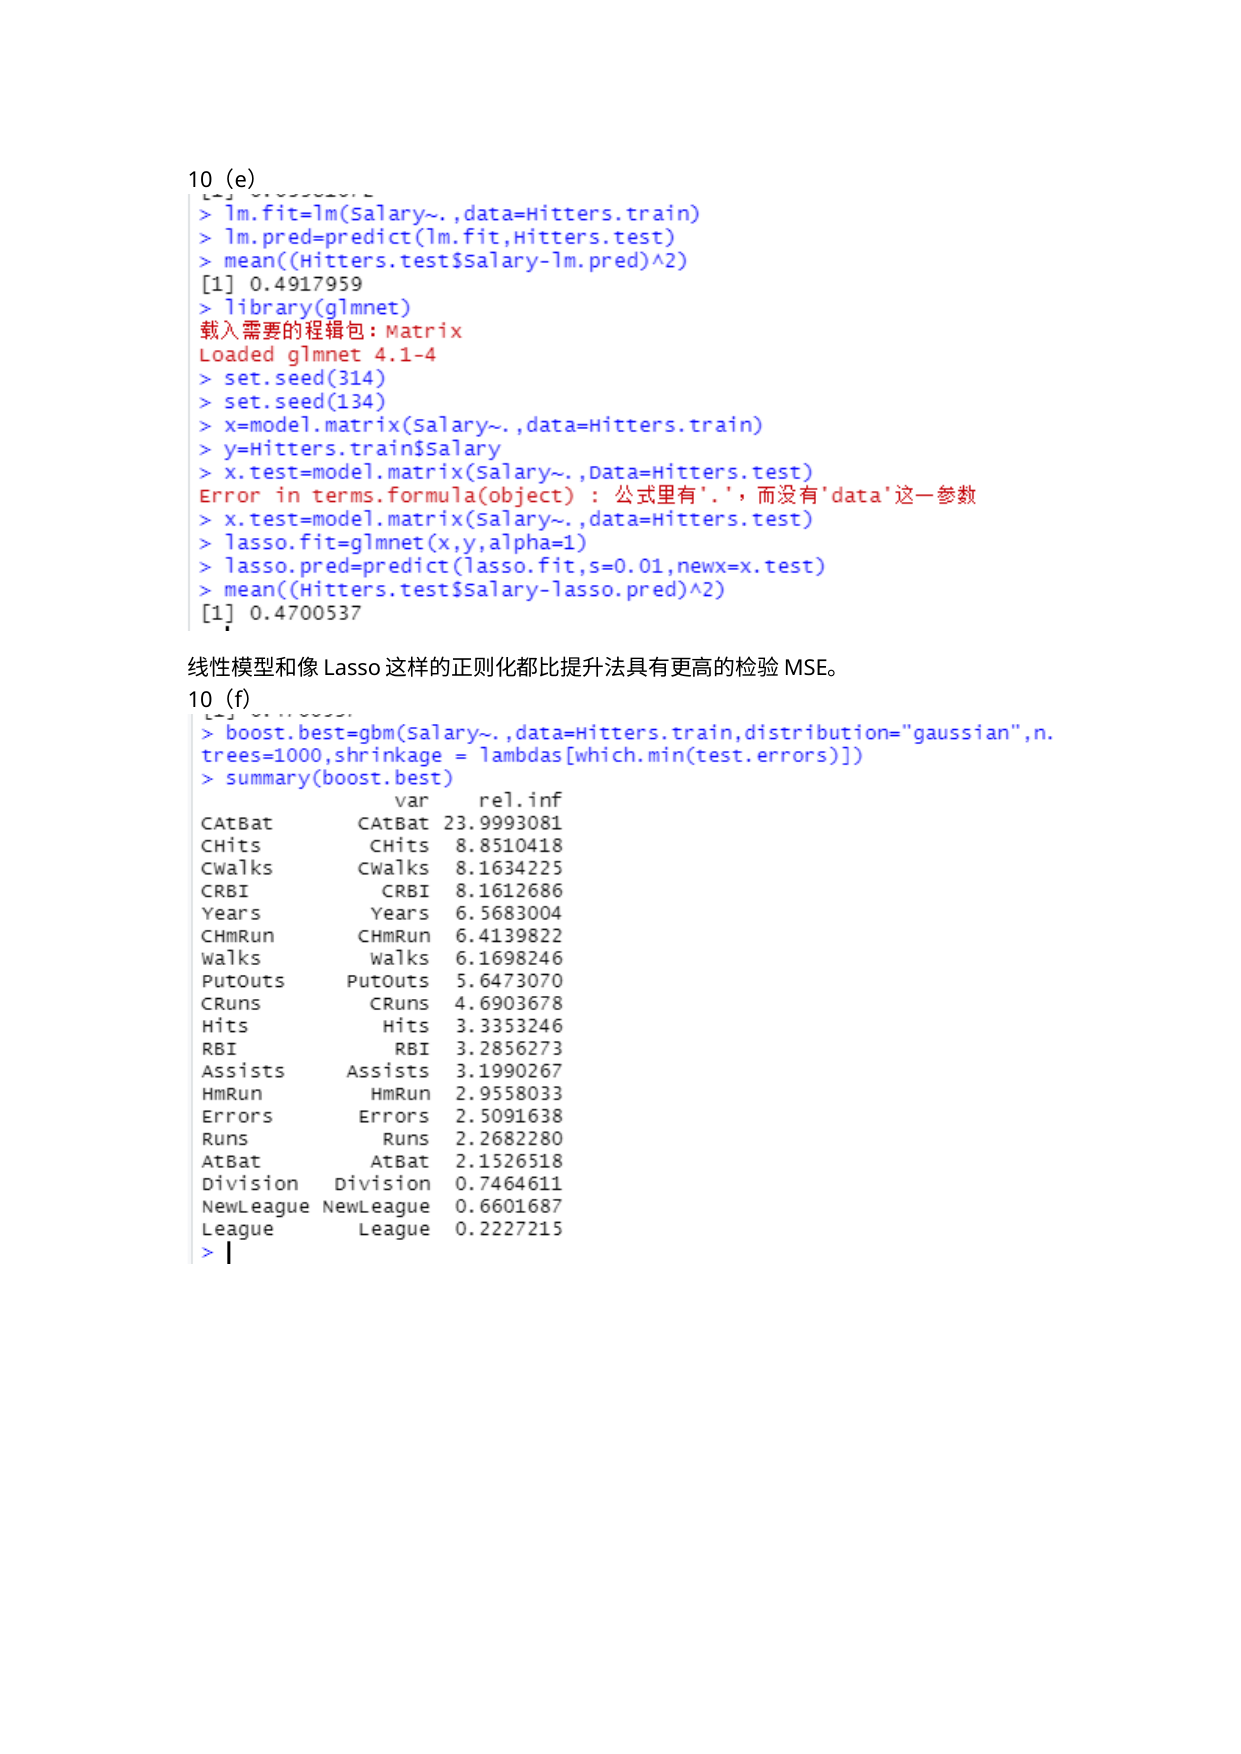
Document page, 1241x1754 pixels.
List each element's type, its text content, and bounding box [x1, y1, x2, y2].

picture [187, 714, 1053, 1264]
text 10（e） [187, 162, 1053, 194]
text 线性模型和像Lasso这样的正则化都比提升法具有更高的检验MSE。 [187, 649, 1053, 682]
text 10（f） [187, 682, 1053, 714]
picture [187, 194, 1046, 631]
